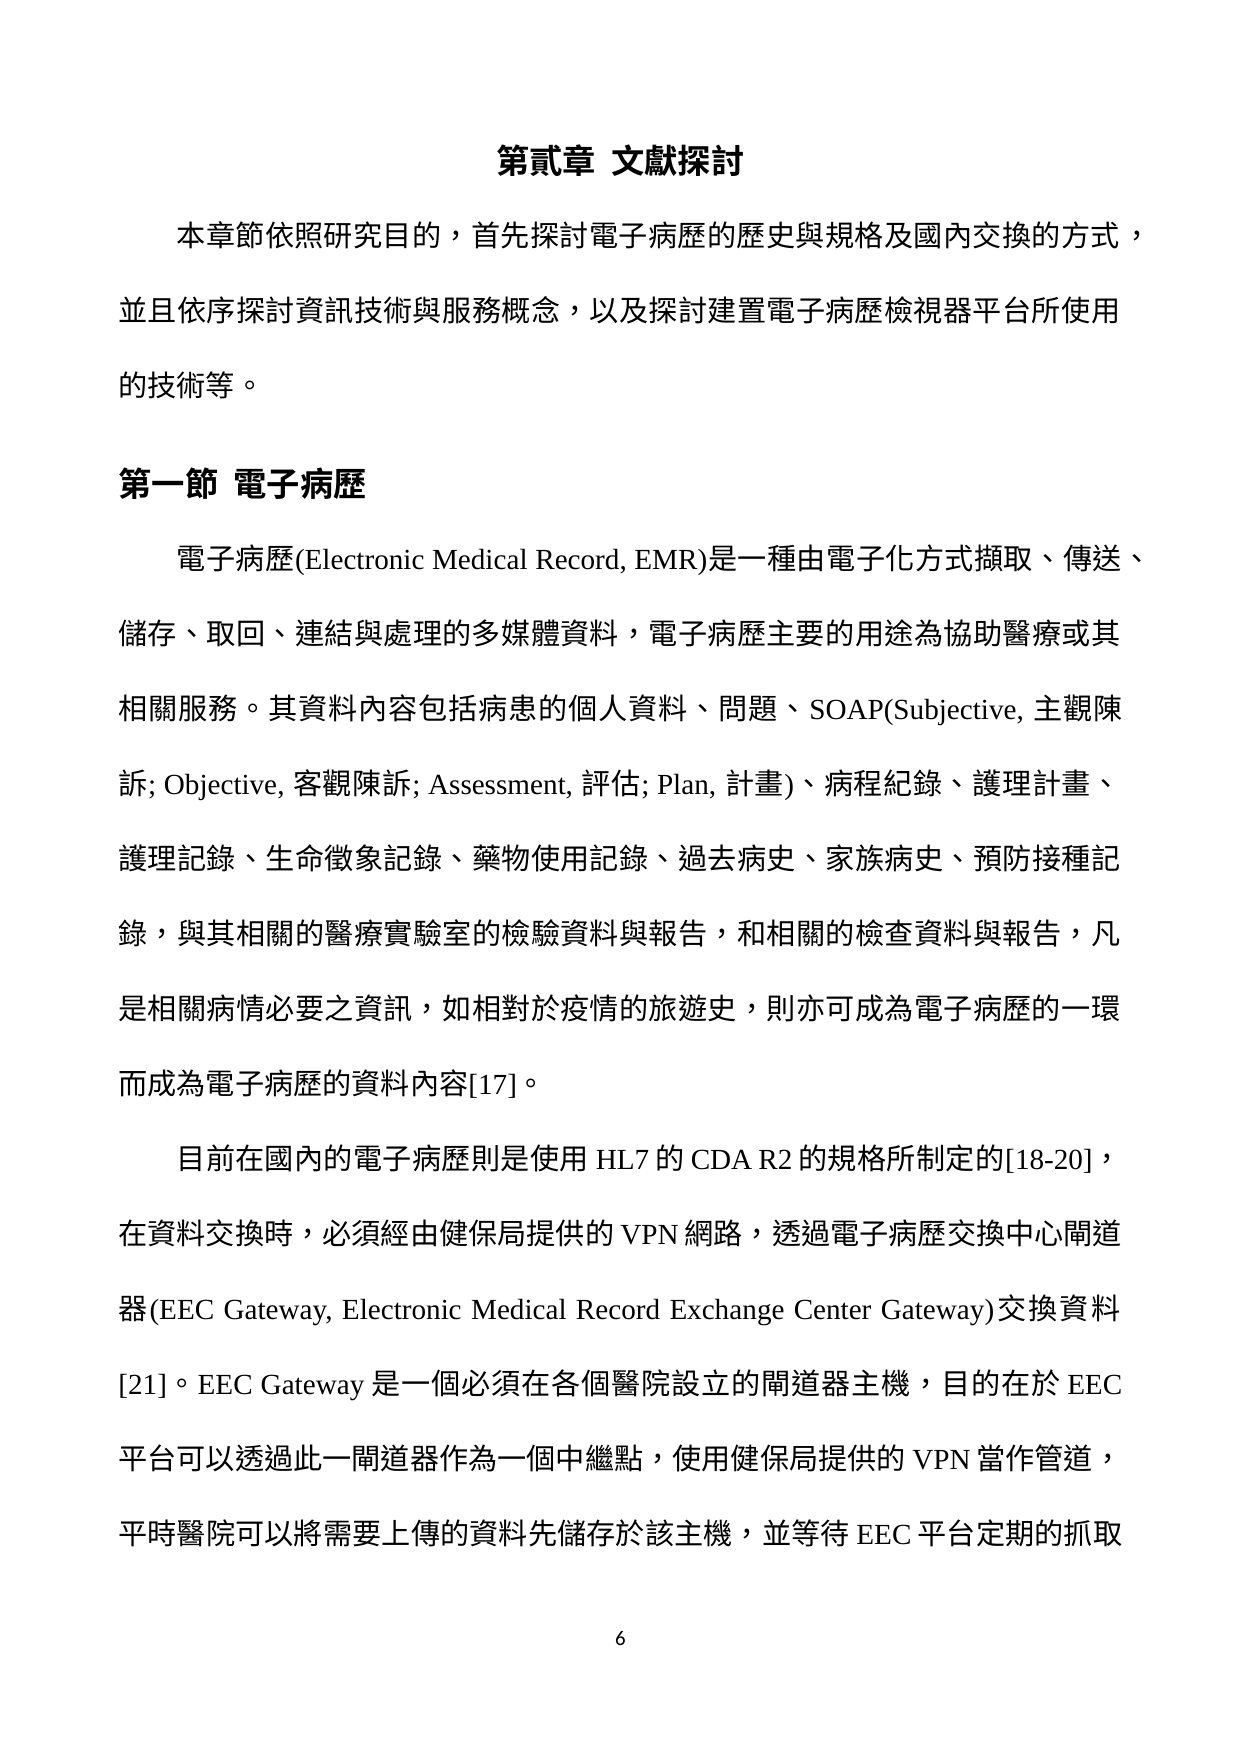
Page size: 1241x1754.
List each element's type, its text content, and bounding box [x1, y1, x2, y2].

text 電子病歷(Electronic Medical Record, EMR)是一種由電子化方式擷取、傳送、儲存、取回、連結與處理的多媒體資料，電子病歷主要的用途為協助醫療或其相關服務。其資料內容包括病患的個人資料、問題、SOAP(Subjective, 主觀陳訴; Objective, 客觀陳訴; Assessment, 評估; Plan, 計畫)、病程紀錄、護理計畫、護理記錄、生命徵象記錄、藥物使用記錄、過去病史、家族病史、預防接種記錄，與其相關的醫療實驗室的檢驗資料與報告，和相關的檢查資料與報告，凡是相關病情必要之資訊，如相對於疫情的旅遊史，則亦可成為電子病歷的一環而成為電子病歷的資料內容[17]。 [118, 519, 1122, 1119]
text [118, 1119, 1122, 1569]
subtitle 文獻探討 [118, 122, 1122, 197]
subtitle 電子病歷 [118, 444, 1122, 519]
text 本章節依照研究目的，首先探討電子病歷的歷史與規格及國內交換的方式，並且依序探討資訊技術與服務概念，以及探討建置電子病歷檢視器平台所使用的技術等。 [118, 197, 1122, 422]
